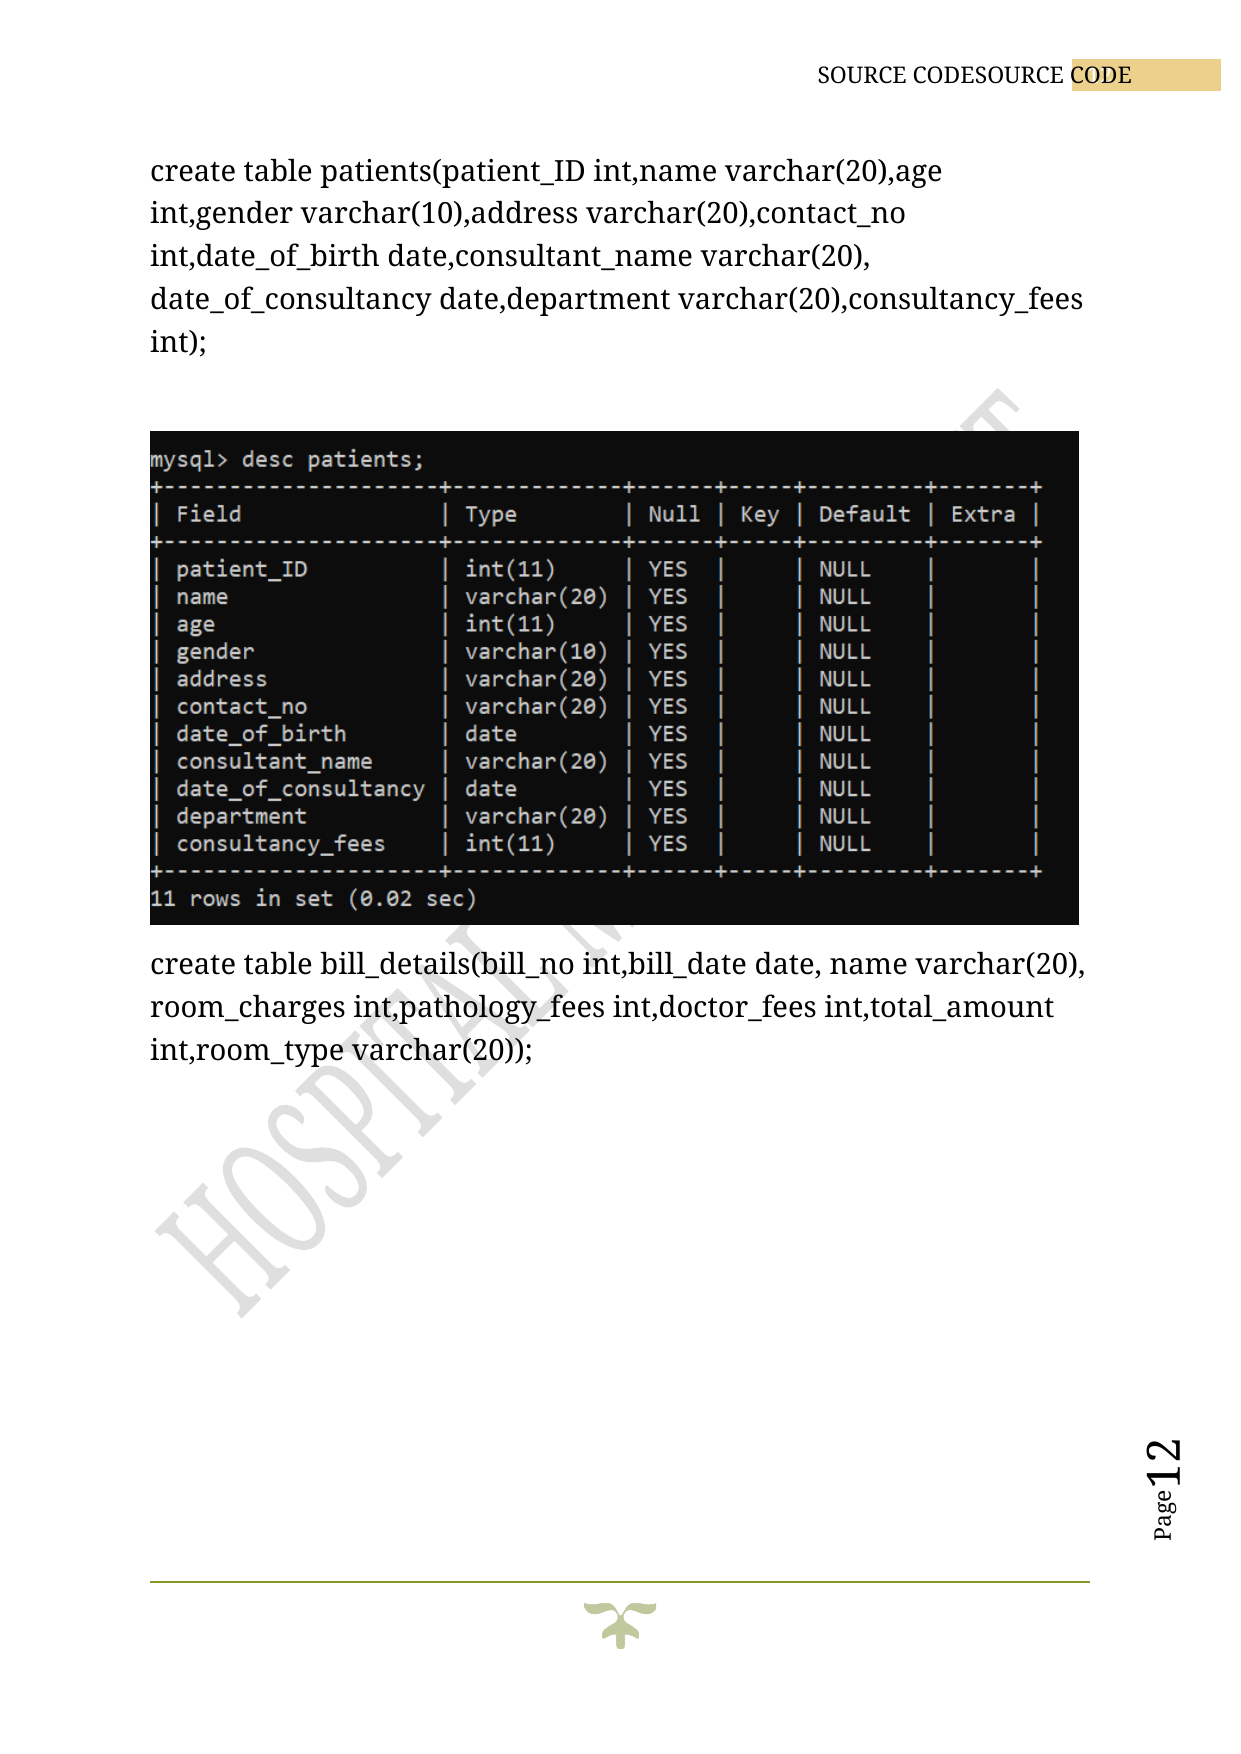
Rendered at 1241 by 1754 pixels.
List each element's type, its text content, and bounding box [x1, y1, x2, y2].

text create table bill_details(bill_no int,bill_date date, name varchar(20), room_charges int,pathology_fees int,doctor_fees int,total_amount int,room_type varchar(20)); [150, 944, 1090, 1069]
picture [150, 431, 1079, 925]
text create table patients(patient_ID int,name varchar(20),age int,gender varchar(10),address varchar(20),contact_no int,date_of_birth date,consultant_name varchar(20), date_of_consultancy date,department varchar(20),consultancy_fees int); [150, 150, 1090, 361]
